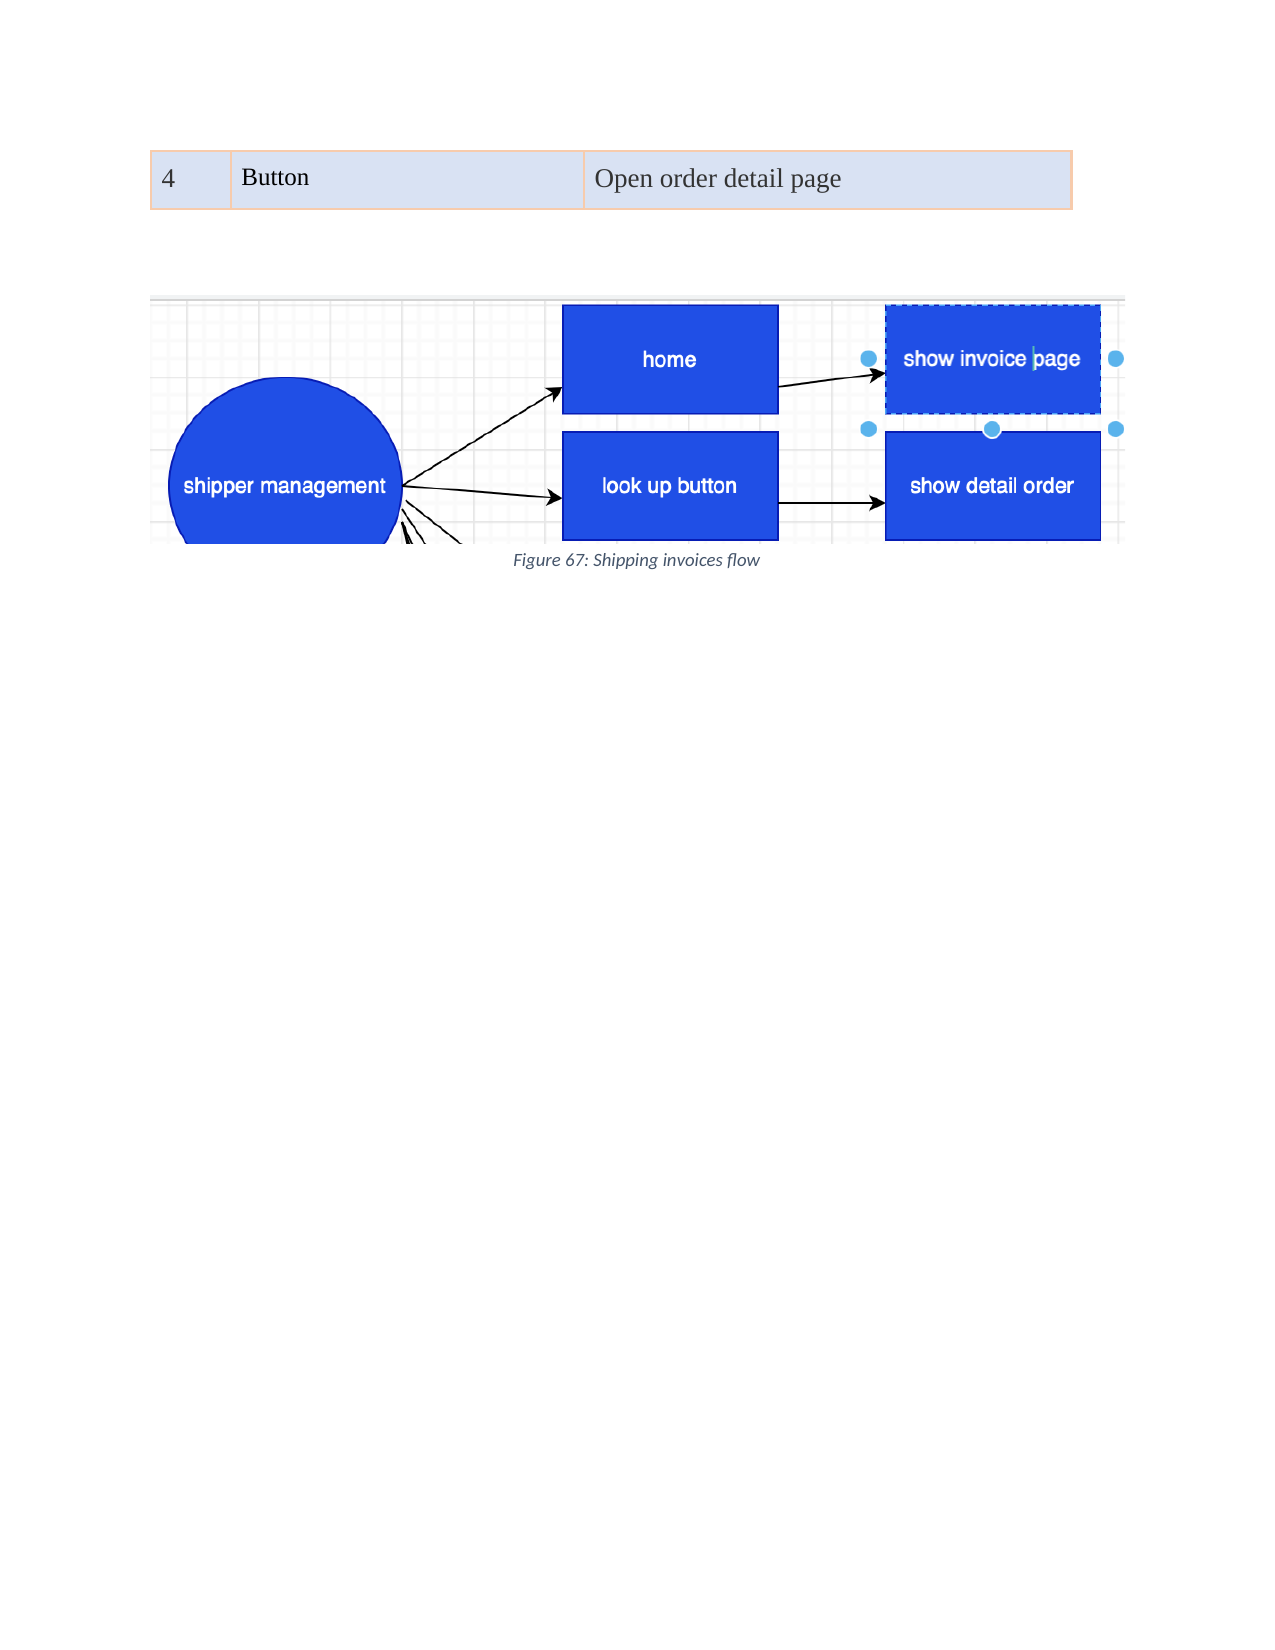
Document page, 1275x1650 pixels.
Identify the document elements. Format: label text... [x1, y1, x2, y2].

picture [150, 295, 1125, 544]
table_cell Open order detail page [585, 152, 1070, 208]
table_cell 4 [152, 152, 230, 208]
table_cell Button [232, 152, 583, 208]
text Figure 67: Shipping invoices flow [150, 548, 1125, 571]
